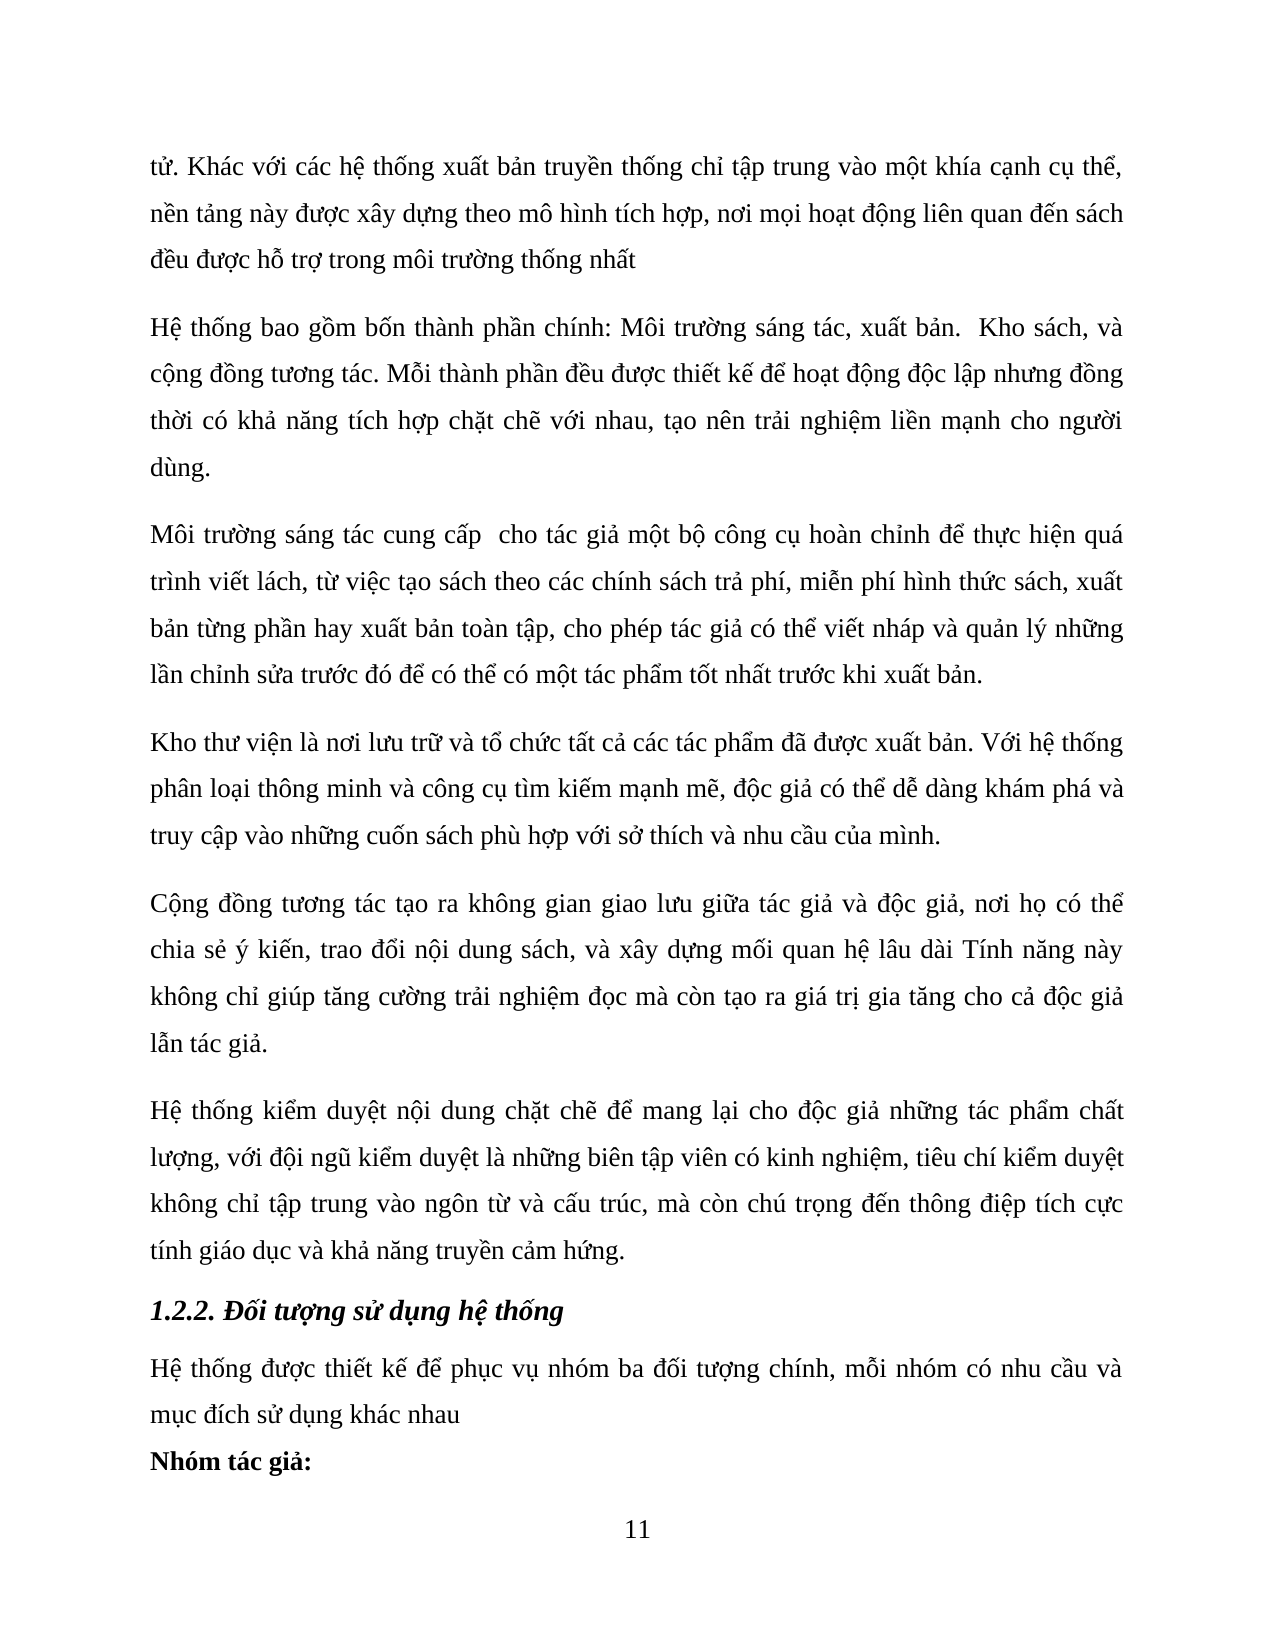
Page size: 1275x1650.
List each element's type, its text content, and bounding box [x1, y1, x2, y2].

text Nhóm tác giả: [150, 1445, 1125, 1476]
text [150, 150, 1125, 274]
text Môi trường sáng tác cung cấp cho tác giả một bộ công cụ hoàn chỉnh để thực hiện quá trình viết lách, từ việc tạo sách theo các chính sách trả phí, miễn phí hình thức sách, xuất bản từng phần hay xuất bản toàn tập, cho phép tác giả có thể viết nháp và quản lý những lần chỉnh sửa trước đó để có thể có một tác phẩm tốt nhất trước khi xuất bản. [150, 518, 1125, 689]
text Hệ thống được thiết kế để phục vụ nhóm ba đối tượng chính, mỗi nhóm có nhu cầu và mục đích sử dụng khác nhau [150, 1352, 1125, 1430]
text Hệ thống bao gồm bốn thành phần chính: Môi trường sáng tác, xuất bản. Kho sách, và cộng đồng tương tác. Mỗi thành phần đều được thiết kế để hoạt động độc lập nhưng đồng thời có khả năng tích hợp chặt chẽ với nhau, tạo nên trải nghiệm liền mạnh cho người dùng. [150, 311, 1125, 482]
text Hệ thống kiểm duyệt nội dung chặt chẽ để mang lại cho độc giả những tác phẩm chất lượng, với đội ngũ kiểm duyệt là những biên tập viên có kinh nghiệm, tiêu chí kiểm duyệt không chỉ tập trung vào ngôn từ và cấu trúc, mà còn chú trọng đến thông điệp tích cực tính giáo dục và khả năng truyền cảm hứng. [150, 1094, 1125, 1265]
text Kho thư viện là nơi lưu trữ và tổ chức tất cả các tác phẩm đã được xuất bản. Với hệ thống phân loại thông minh và công cụ tìm kiếm mạnh mẽ, độc giả có thể dễ dàng khám phá và truy cập vào những cuốn sách phù hợp với sở thích và nhu cầu của mình. [150, 726, 1125, 850]
text Cộng đồng tương tác tạo ra không gian giao lưu giữa tác giả và độc giả, nơi họ có thể chia sẻ ý kiến, trao đổi nội dung sách, và xây dựng mối quan hệ lâu dài Tính năng này không chỉ giúp tăng cường trải nghiệm đọc mà còn tạo ra giá trị gia tăng cho cả độc giả lẫn tác giả. [150, 887, 1125, 1058]
subtitle 1.2.2. Đối tượng sử dụng hệ thống [150, 1293, 1125, 1327]
